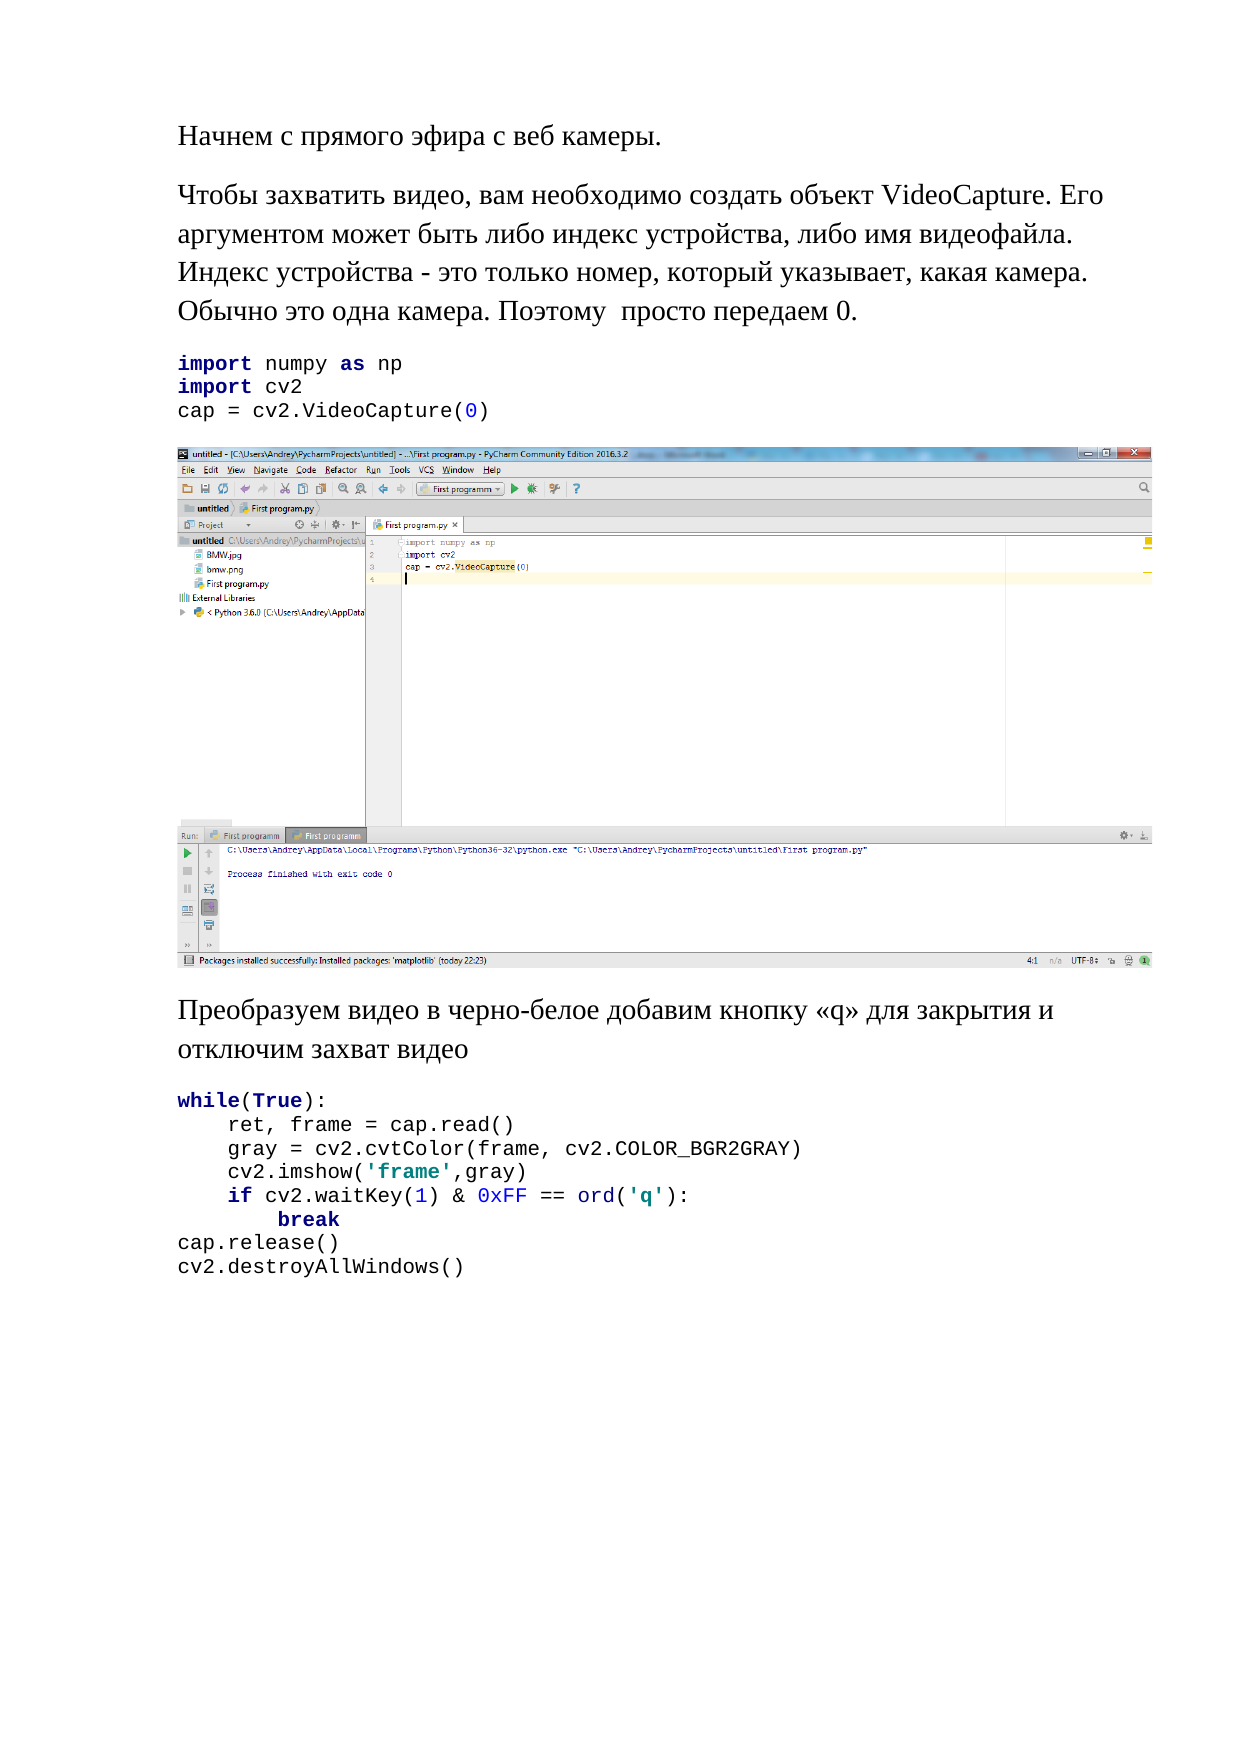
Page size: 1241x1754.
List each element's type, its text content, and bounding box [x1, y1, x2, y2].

picture [177, 447, 1153, 968]
text Преобразуем видео в черно-белое добавим кнопку «q» для закрытия и отключим захват видео [177, 992, 1152, 1064]
text Чтобы захватить видео, вам необходимо создать объект VideoCapture. Его аргументом может быть либо индекс устройства, либо имя видеофайла. Индекс устройства - это только номер, который указывает, какая камера. Обычно это одна камера. Поэтому просто передаем 0. [177, 177, 1152, 327]
text import numpy as np import cv2 cap = cv2.VideoCapture(0) [177, 352, 1152, 423]
text while(True): ret, frame = cap.read() gray = cv2.cvtColor(frame, cv2.COLOR_BGR2GRAY) cv2.imshow('frame',gray) if cv2.waitKey(1) & 0xFF == ord('q'): break cap.release() cv2.destroyAllWindows() [177, 1090, 1152, 1279]
text Начнем с прямого эфира с веб камеры. [177, 118, 1152, 152]
